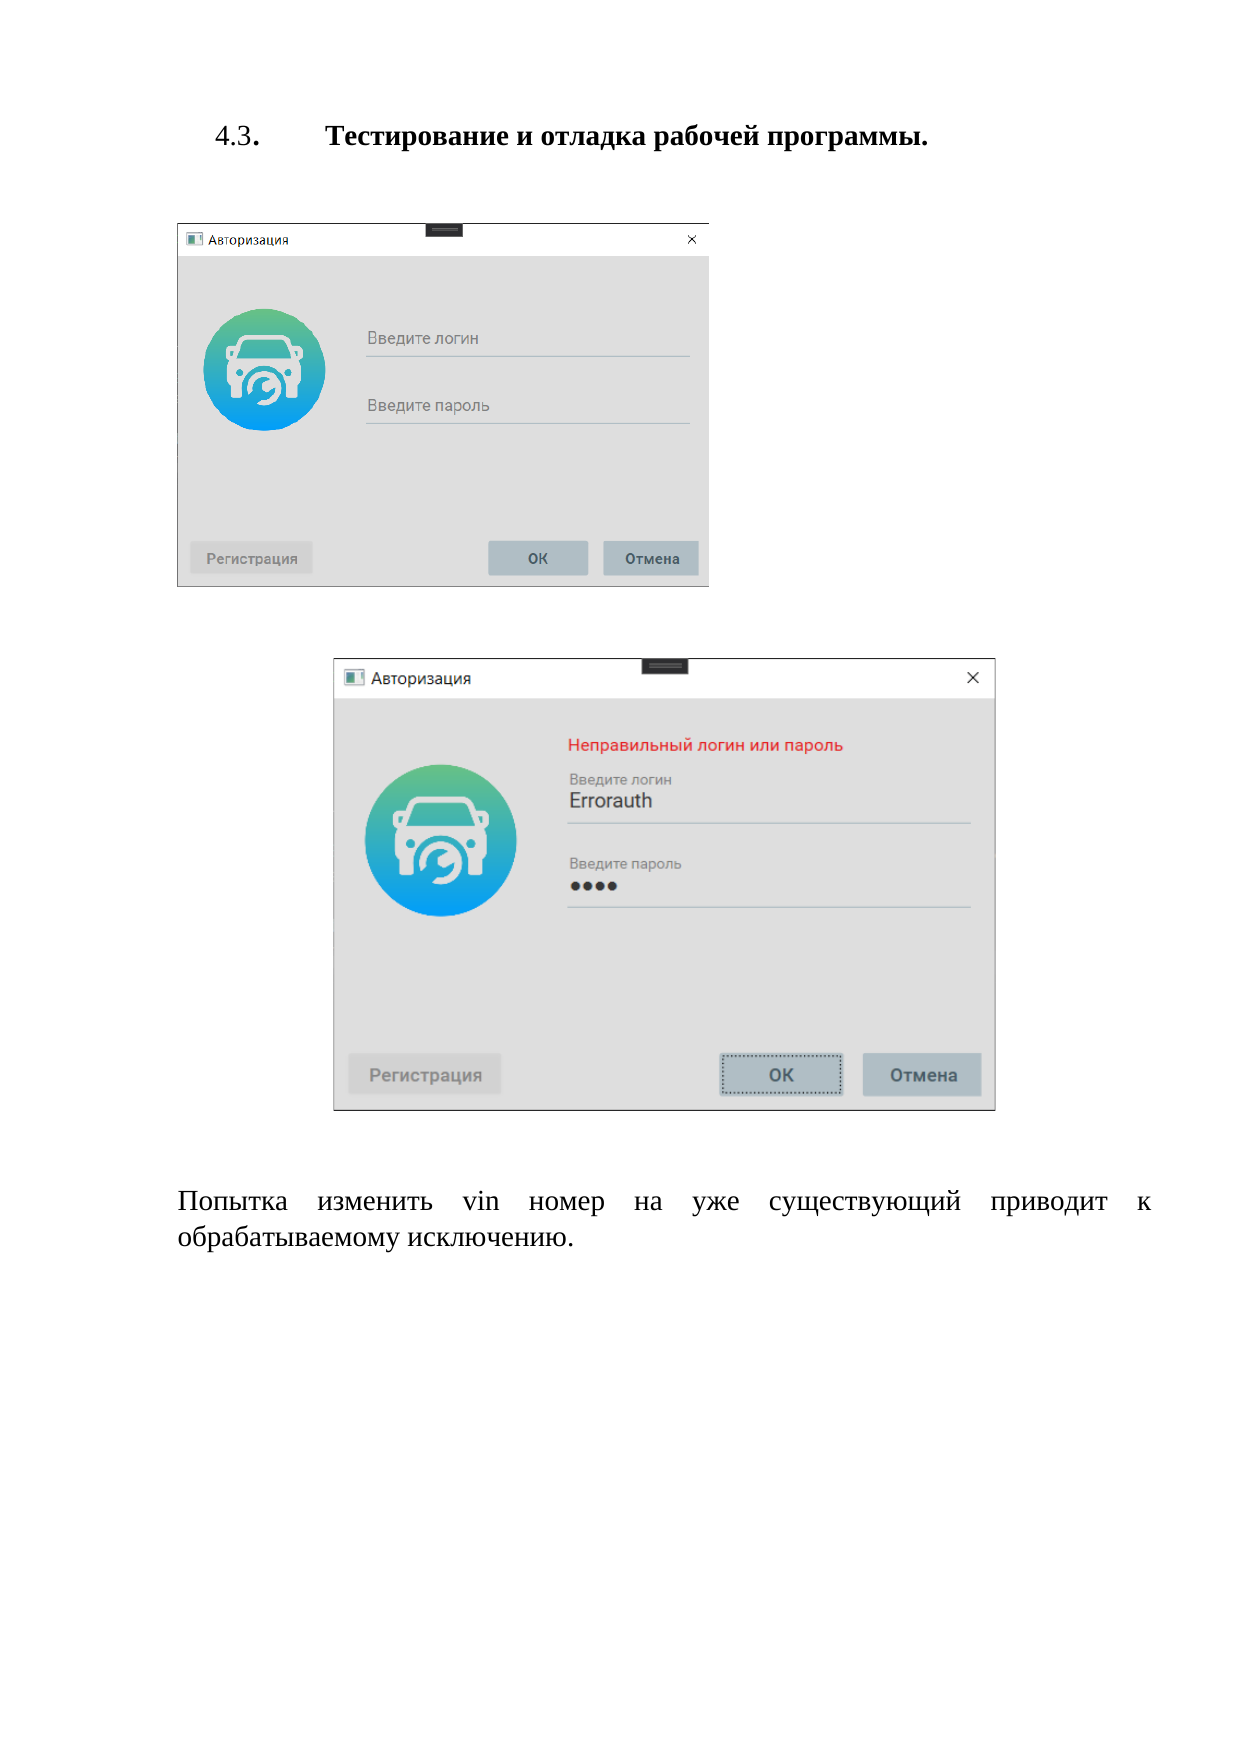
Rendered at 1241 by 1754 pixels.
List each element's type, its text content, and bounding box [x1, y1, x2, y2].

picture [177, 223, 709, 587]
picture [333, 658, 996, 1111]
subtitle . Тестирование и отладка рабочей программы. [215, 118, 1152, 152]
text Попытка изменить vin номер на уже существующий приводит к обрабатываемому исключению. [177, 1183, 1152, 1252]
